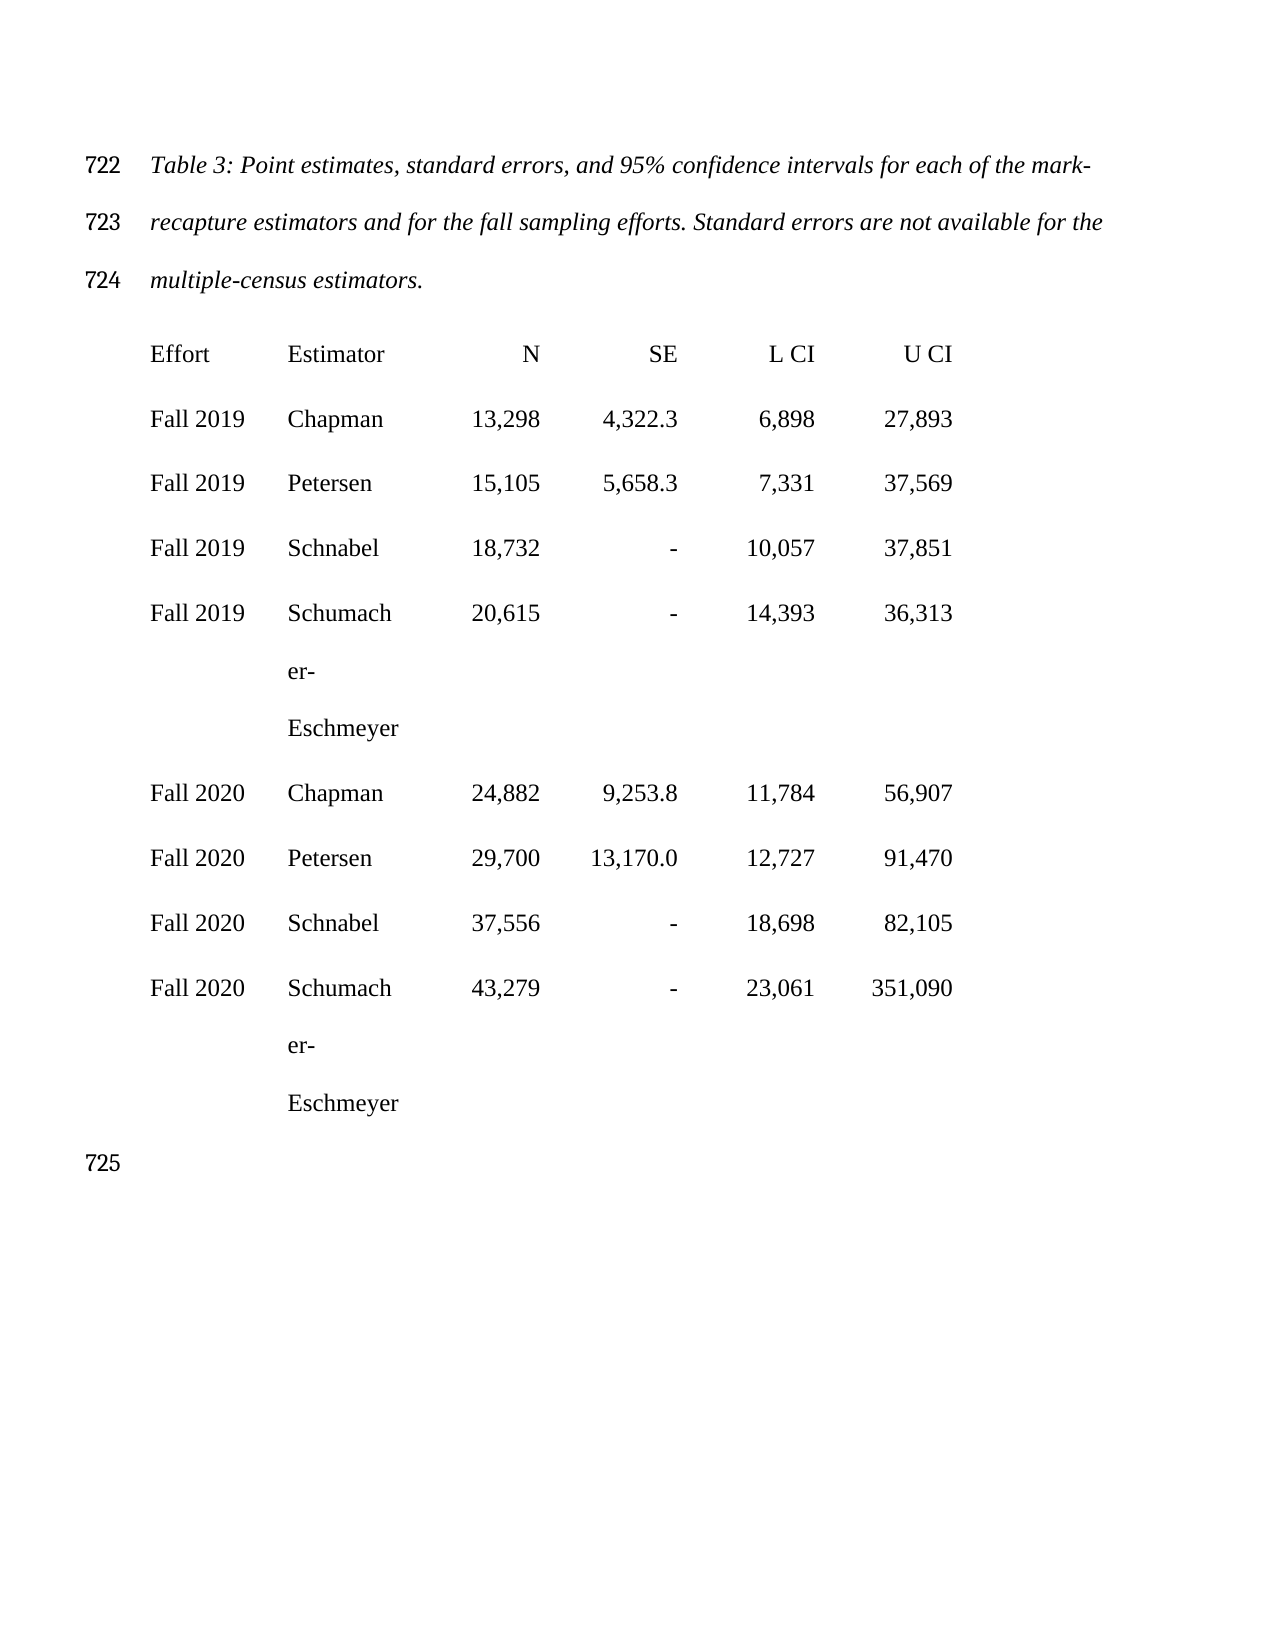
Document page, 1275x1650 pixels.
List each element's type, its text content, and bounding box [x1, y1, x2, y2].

table_cell Petersen [276, 839, 414, 904]
table_cell 18,732 [414, 530, 551, 594]
table_cell Fall 2019 [139, 465, 276, 530]
table_cell 23,061 [689, 969, 826, 1149]
table_cell 14,393 [689, 595, 826, 774]
table_header N [414, 335, 551, 400]
table_header Estimator [276, 335, 414, 400]
table_cell Fall 2019 [139, 595, 276, 774]
table_cell - [551, 969, 689, 1149]
table_cell 29,700 [414, 839, 551, 904]
table_cell 20,615 [414, 595, 551, 774]
table_cell Fall 2019 [139, 400, 276, 465]
table_cell 37,851 [826, 530, 964, 594]
table_cell 37,556 [414, 904, 551, 969]
table_cell 36,313 [826, 595, 964, 774]
table_cell Fall 2019 [139, 530, 276, 594]
table_cell 24,882 [414, 775, 551, 839]
table_cell 11,784 [689, 775, 826, 839]
table_cell 13,170.0 [551, 839, 689, 904]
table_cell Fall 2020 [139, 969, 276, 1149]
table_header U CI [826, 335, 964, 400]
text Table 3: Point estimates, standard errors, and 95% confidence intervals for each of the mark-recapture estimators and for the fall sampling efforts. Standard errors are not available for the multiple-census estimators. [150, 150, 1125, 294]
table_cell Schnabel [276, 904, 414, 969]
table_cell - [551, 530, 689, 594]
table_cell 15,105 [414, 465, 551, 530]
table_cell 18,698 [689, 904, 826, 969]
table_cell 9,253.8 [551, 775, 689, 839]
table_cell - [551, 595, 689, 774]
table_cell Fall 2020 [139, 904, 276, 969]
table_cell Schumacher-Eschmeyer [276, 595, 414, 774]
table_cell 56,907 [826, 775, 964, 839]
table_cell 5,658.3 [551, 465, 689, 530]
table_cell Fall 2020 [139, 775, 276, 839]
table_cell Petersen [276, 465, 414, 530]
table_cell 4,322.3 [551, 400, 689, 465]
table_cell 91,470 [826, 839, 964, 904]
table_header SE [551, 335, 689, 400]
table_cell Chapman [276, 775, 414, 839]
table_cell 351,090 [826, 969, 964, 1149]
table_cell - [551, 904, 689, 969]
table_cell Chapman [276, 400, 414, 465]
table_cell 10,057 [689, 530, 826, 594]
table_cell 43,279 [414, 969, 551, 1149]
table_cell Schumacher-Eschmeyer [276, 969, 414, 1149]
table_header Effort [139, 335, 276, 400]
table_cell 13,298 [414, 400, 551, 465]
table_cell 37,569 [826, 465, 964, 530]
table_cell 12,727 [689, 839, 826, 904]
table_cell 6,898 [689, 400, 826, 465]
table_header L CI [689, 335, 826, 400]
table_cell 27,893 [826, 400, 964, 465]
table_cell Fall 2020 [139, 839, 276, 904]
table_cell Schnabel [276, 530, 414, 594]
table_cell 82,105 [826, 904, 964, 969]
table_cell 7,331 [689, 465, 826, 530]
